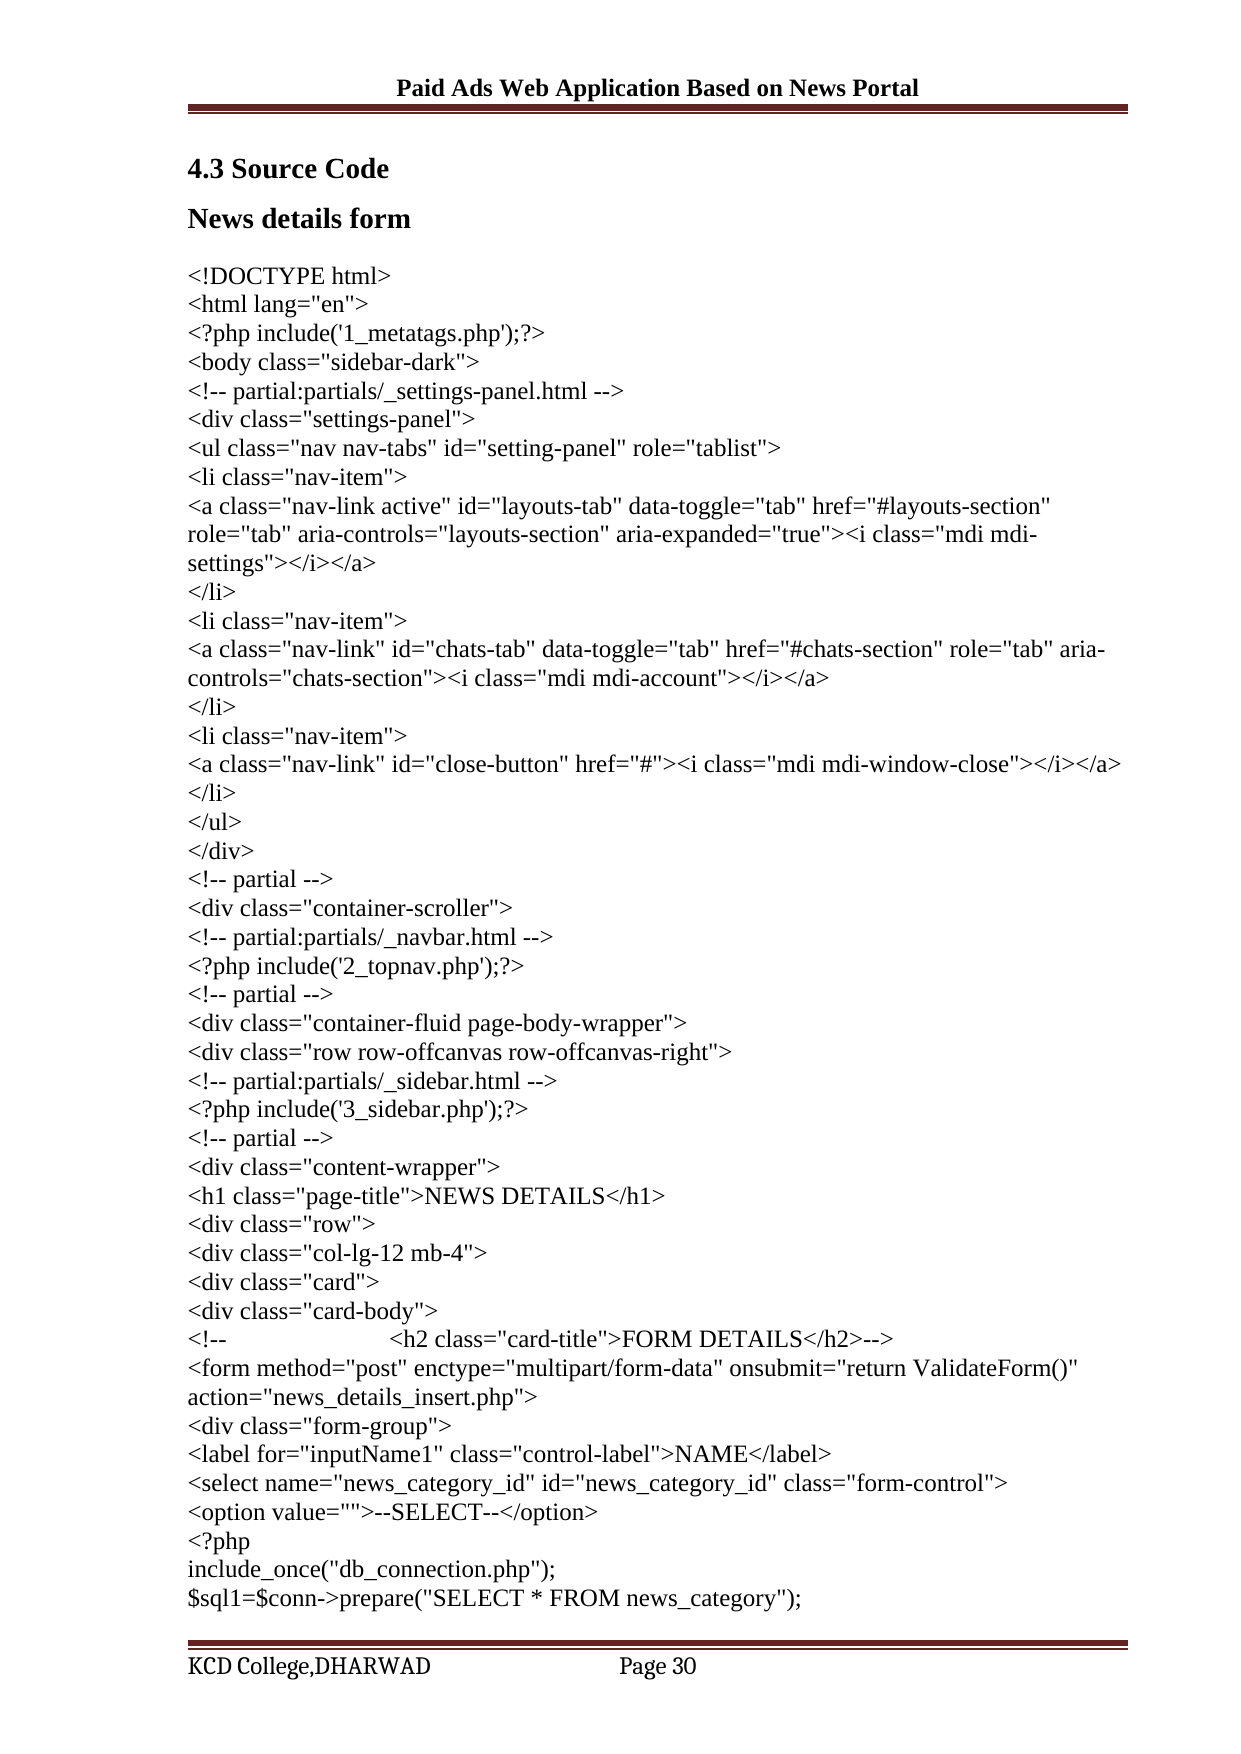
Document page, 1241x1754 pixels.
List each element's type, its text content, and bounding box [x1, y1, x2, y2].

text <!-- partial:partials/_navbar.html --> [187, 922, 1128, 951]
text <option value="">--SELECT--</option> [187, 1497, 1128, 1526]
text <li class="nav-item"> [187, 462, 1128, 491]
text <?php include('2_topnav.php');?> [187, 951, 1128, 979]
text <html lang="en"> [187, 289, 1128, 318]
text <?php [187, 1526, 1128, 1554]
text 4.3 Source Code [187, 151, 1128, 184]
text </div> [187, 836, 1128, 864]
text <!-- partial --> [187, 979, 1128, 1008]
text </li> [187, 692, 1128, 721]
text <div class="col-lg-12 mb-4"> [187, 1238, 1128, 1267]
text include_once("db_connection.php"); [187, 1554, 1128, 1583]
text <h1 class="page-title">NEWS DETAILS</h1> [187, 1181, 1128, 1209]
text <div class="row row-offcanvas row-offcanvas-right"> [187, 1037, 1128, 1066]
text <!-- <h2 class="card-title">FORM DETAILS</h2>--> [187, 1324, 1128, 1353]
text <?php include('3_sidebar.php');?> [187, 1094, 1128, 1123]
text <div class="form-group"> [187, 1411, 1128, 1439]
text <div class="card"> [187, 1267, 1128, 1296]
text <body class="sidebar-dark"> [187, 347, 1128, 376]
text $sql1=$conn->prepare("SELECT * FROM news_category"); [187, 1583, 1128, 1612]
text <!-- partial:partials/_sidebar.html --> [187, 1066, 1128, 1094]
text <?php include('1_metatags.php');?> [187, 318, 1128, 347]
text <!-- partial --> [187, 1123, 1128, 1152]
text News details form [187, 201, 1128, 235]
text </ul> [187, 807, 1128, 836]
text </li> [187, 577, 1128, 606]
text <div class="content-wrapper"> [187, 1152, 1128, 1181]
text <div class="row"> [187, 1209, 1128, 1238]
text <div class="container-scroller"> [187, 893, 1128, 922]
text <li class="nav-item"> [187, 721, 1128, 749]
text <a class="nav-link" id="chats-tab" data-toggle="tab" href="#chats-section" role="tab" aria-controls="chats-section"><i class="mdi mdi-account"></i></a> [187, 634, 1128, 692]
text <!DOCTYPE html> [187, 261, 1128, 289]
text <div class="container-fluid page-body-wrapper"> [187, 1008, 1128, 1037]
text <a class="nav-link" id="close-button" href="#"><i class="mdi mdi-window-close"></i></a> [187, 749, 1128, 778]
text <!-- partial --> [187, 864, 1128, 893]
text <div class="settings-panel"> [187, 404, 1128, 433]
text <!-- partial:partials/_settings-panel.html --> [187, 376, 1128, 404]
text </li> [187, 778, 1128, 807]
text <label for="inputName1" class="control-label">NAME</label> [187, 1439, 1128, 1468]
text <a class="nav-link active" id="layouts-tab" data-toggle="tab" href="#layouts-section" role="tab" aria-controls="layouts-section" aria-expanded="true"><i class="mdi mdi-settings"></i></a> [187, 491, 1128, 577]
text <form method="post" enctype="multipart/form-data" onsubmit="return ValidateForm()" action="news_details_insert.php"> [187, 1353, 1128, 1411]
text <div class="card-body"> [187, 1296, 1128, 1324]
text <ul class="nav nav-tabs" id="setting-panel" role="tablist"> [187, 433, 1128, 462]
text <li class="nav-item"> [187, 606, 1128, 634]
text <select name="news_category_id" id="news_category_id" class="form-control"> [187, 1468, 1128, 1497]
